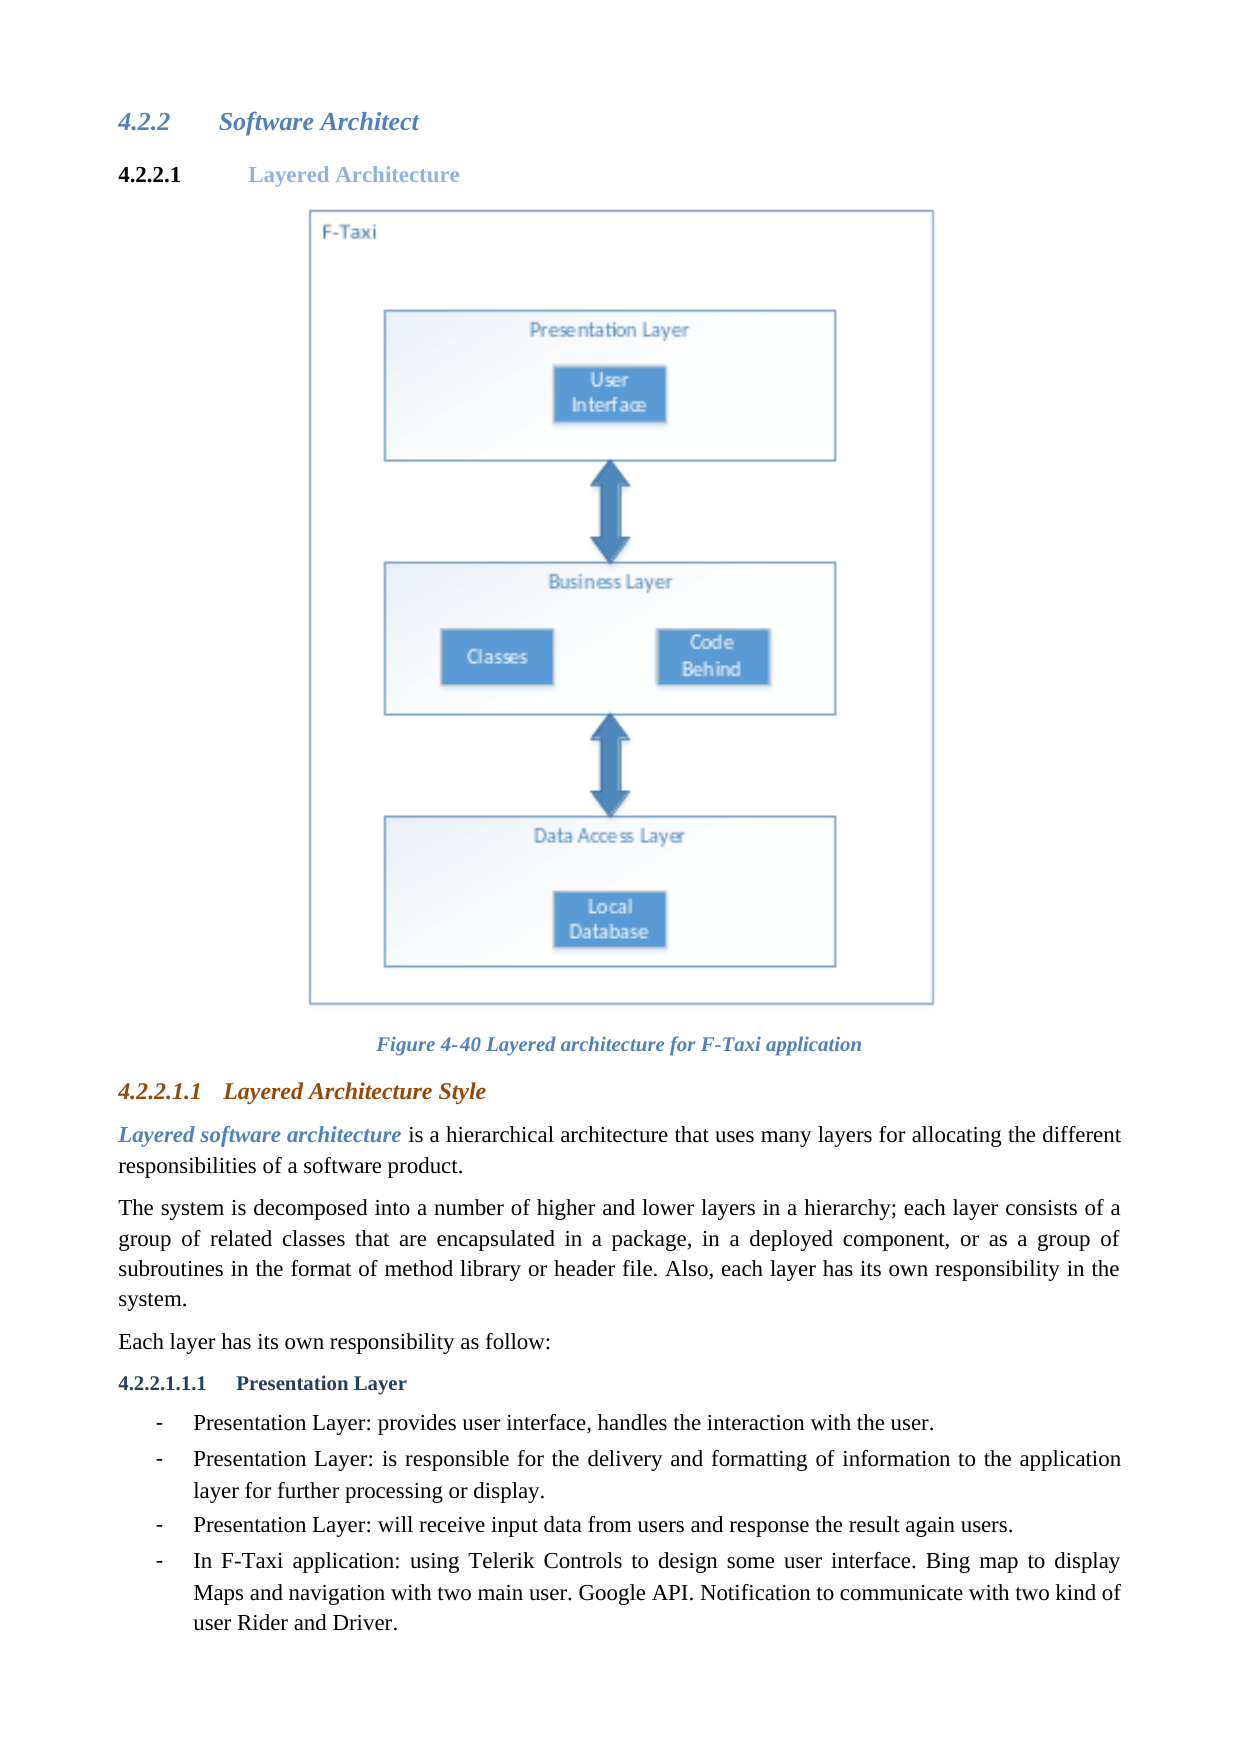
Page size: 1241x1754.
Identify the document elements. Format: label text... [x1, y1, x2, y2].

list Presentation Layer: provides user interface, handles the interaction with the user. [156, 1406, 1122, 1438]
text Each layer has its own responsibility as follow: [118, 1328, 1122, 1354]
text Layered software architecture is a hierarchical architecture that uses many layers for allocating the different responsibilities of a software product. [118, 1121, 1122, 1178]
text The system is decomposed into a number of higher and lower layers in a hierarchy; each layer consists of a group of related classes that are encapsulated in a package, in a deployed component, or as a group of subroutines in the format of method library or header file. Also, each layer has its own responsibility in the system. [118, 1194, 1122, 1311]
subtitle Software Architect [118, 106, 1122, 136]
list Presentation Layer: is responsible for the delivery and formatting of information to the application layer for further processing or display. [156, 1442, 1122, 1504]
subtitle Layered Architecture Style [118, 1077, 1122, 1105]
subtitle Layered Architecture [118, 162, 1122, 188]
list In F-Taxi application: using Telerik Controls to design some user interface. Bing map to display Maps and navigation with two main user. Google API. Notification to communicate with two kind of user Rider and Driver. [156, 1543, 1122, 1635]
subtitle Presentation Layer [118, 1370, 1122, 1394]
list Presentation Layer: will receive input data from users and response the result again users. [156, 1508, 1122, 1539]
